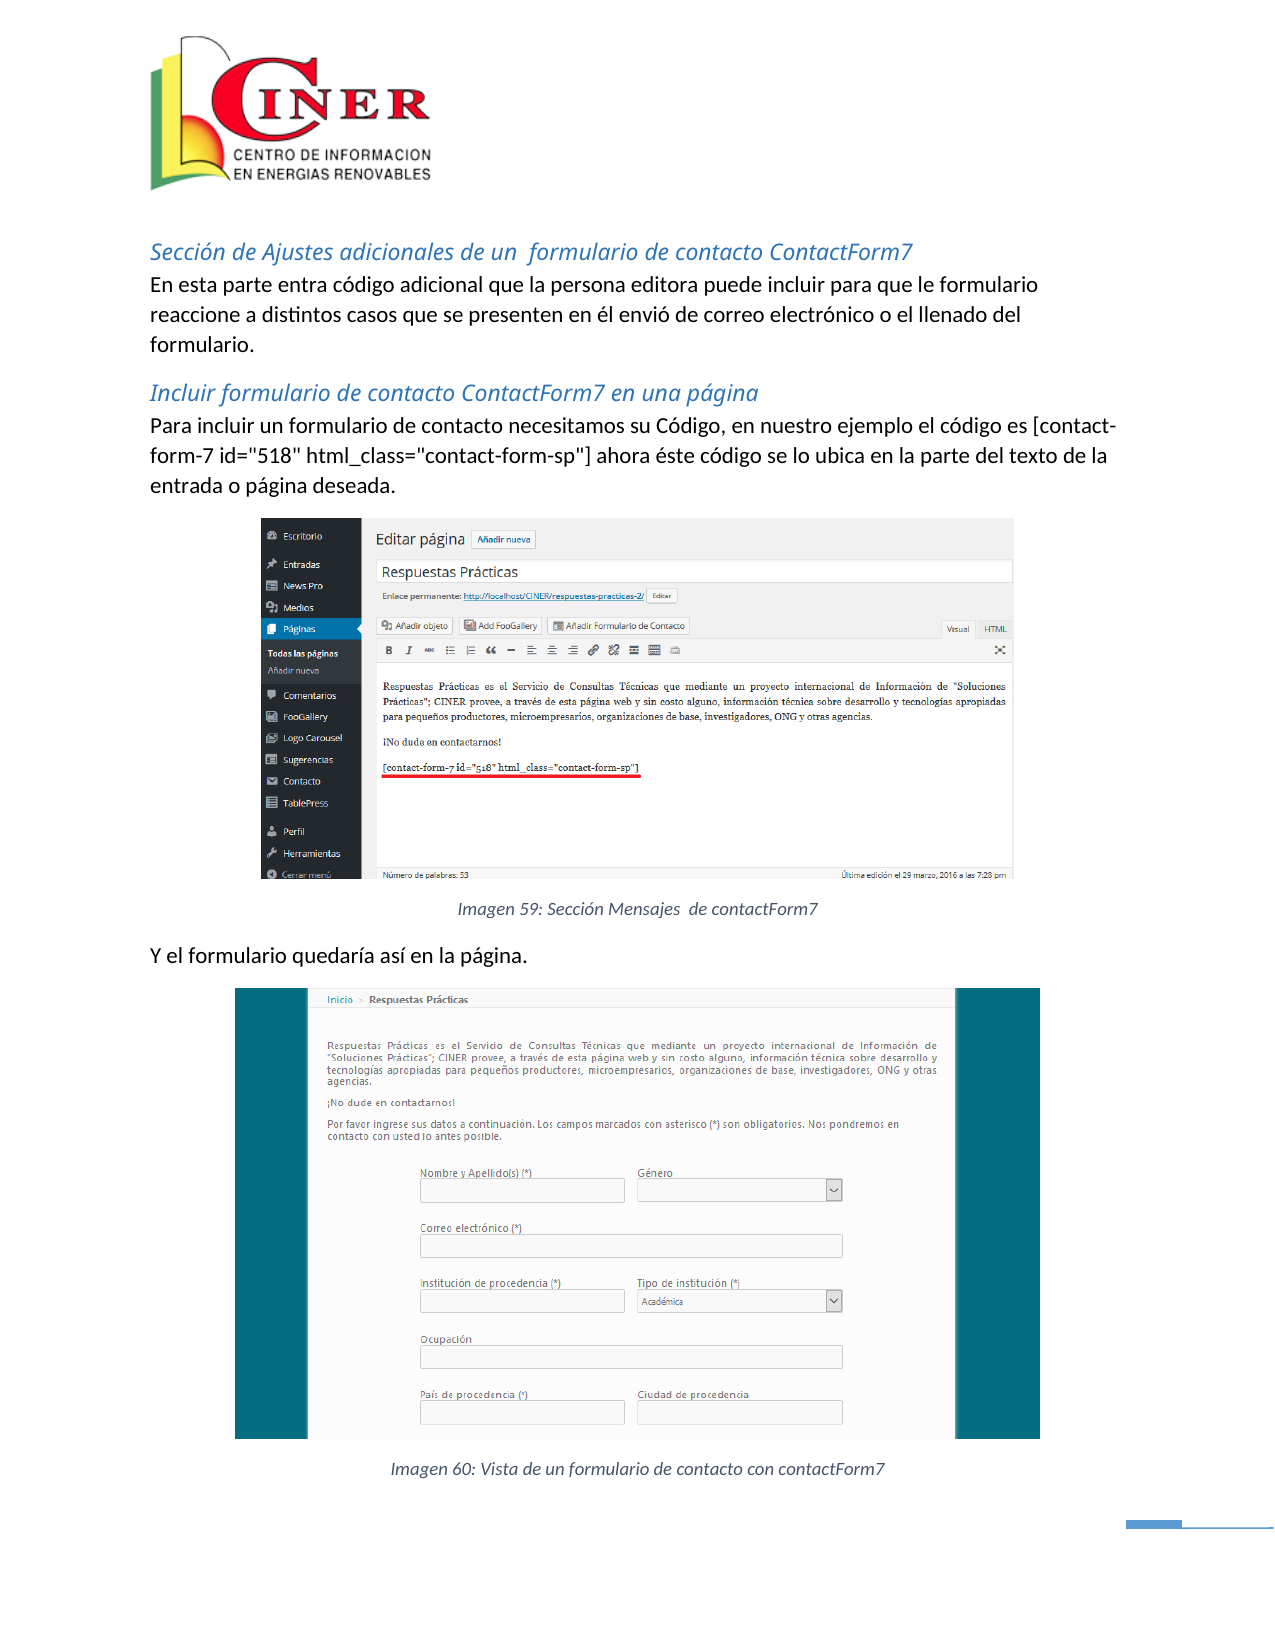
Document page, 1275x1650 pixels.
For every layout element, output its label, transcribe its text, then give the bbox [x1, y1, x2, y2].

subtitle Sección de Ajustes adicionales de un formulario de contacto ContactForm7 [150, 236, 1125, 267]
text Imagen 59: Sección Mensajes de contactForm7 [150, 897, 1125, 920]
picture [268, 624, 275, 634]
subtitle Incluir formulario de contacto ContactForm7 en una página [150, 377, 1125, 408]
text En esta parte entra código adicional que la persona editora puede incluir para que le formulario reaccione a distintos casos que se presenten en él envió de correo electrónico o el llenado del formulario. [150, 270, 1125, 358]
text Y el formulario quedaría así en la página. [150, 941, 1125, 969]
text Imagen 60: Vista de un formulario de contacto con contactForm7 [150, 1457, 1125, 1480]
picture [235, 988, 1040, 1439]
text Para incluir un formulario de contacto necesitamos su Código, en nuestro ejemplo el código es [contact-form-7 id="518" html_class="contact-form-sp"] ahora éste código se lo ubica en la parte del texto de la entrada o página deseada. [150, 411, 1125, 499]
picture [150, 36, 432, 193]
picture [261, 518, 1014, 879]
